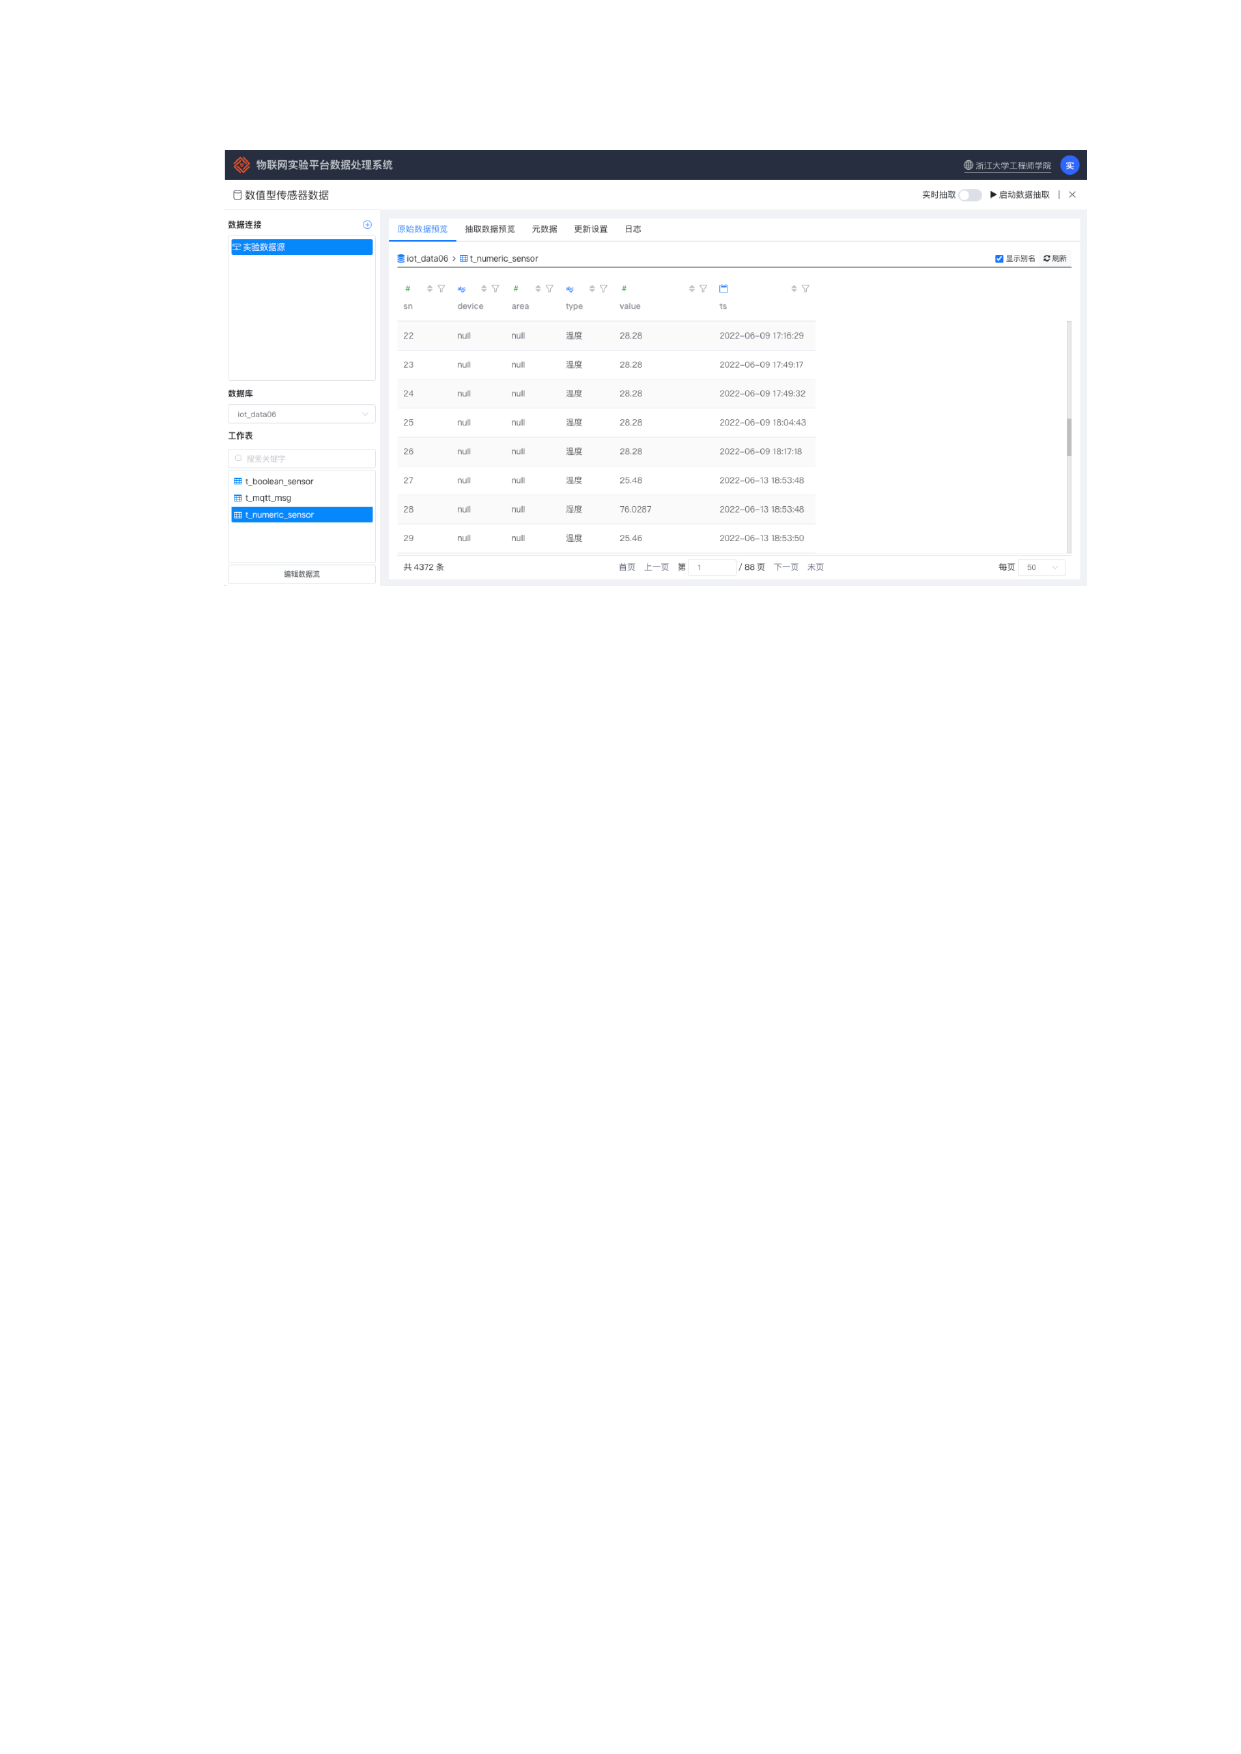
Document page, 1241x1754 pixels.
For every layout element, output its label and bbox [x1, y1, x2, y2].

picture [224, 150, 1087, 586]
